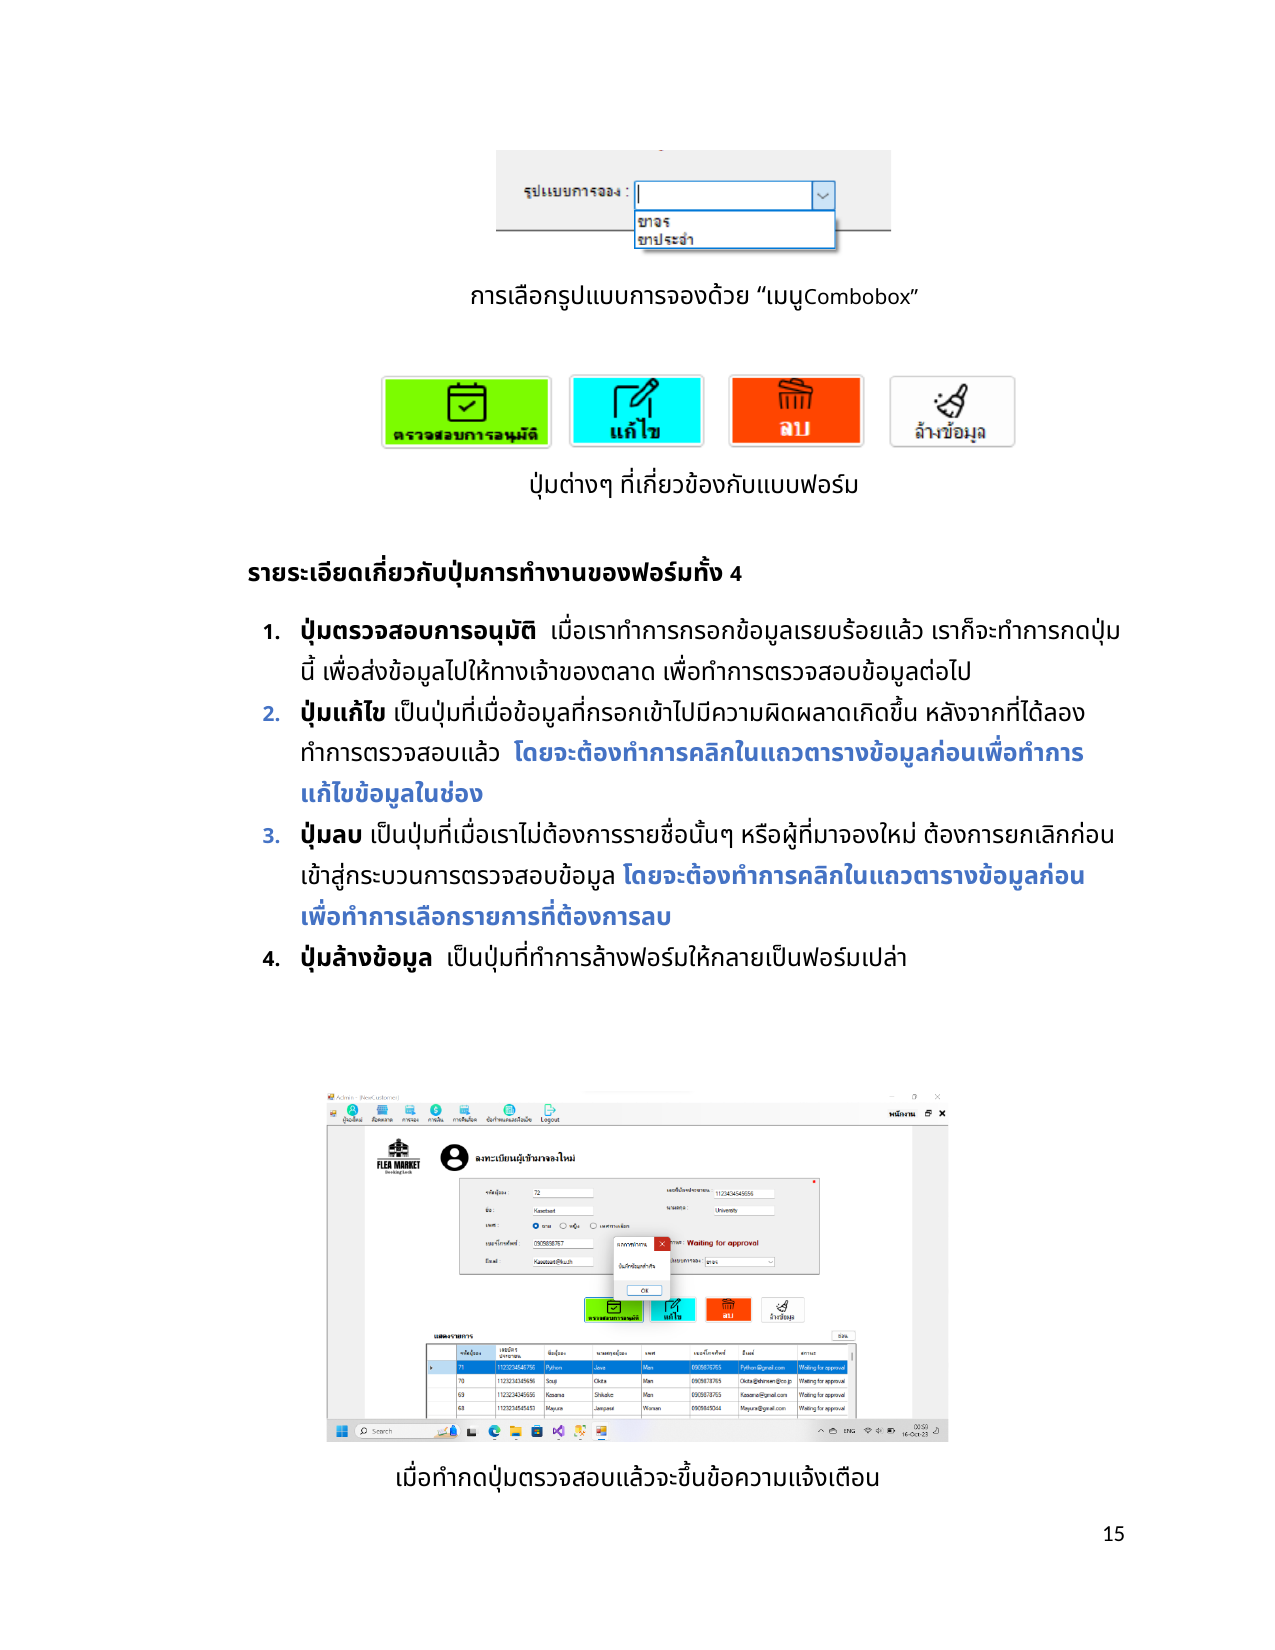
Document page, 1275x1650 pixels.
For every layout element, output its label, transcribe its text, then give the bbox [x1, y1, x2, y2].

picture [326, 1091, 949, 1442]
list การเลือกรูปแบบการจองด้วย “เมนูCombobox” [262, 278, 1125, 316]
list ปุ่มต่างๆ ที่เกี่ยวข้องกับแบบฟอร์ม [262, 467, 1125, 505]
text เมื่อทำกดปุ่มตรวจสอบแล้วจะขึ้นข้อความแจ้งเตือน [150, 1460, 1125, 1498]
list ปุ่มแก้ไข เป็นปุ่มที่เมื่อข้อมูลที่กรอกเข้าไปมีความผิดผลาดเกิดขึ้น หลังจากที่ได้ลองทำการตรวจสอบแล้ว โดยจะต้องทำการคลิกในแถวตารางข้อมูลก่อนเพื่อทำการแก้ไขข้อมูลในช่อง [262, 694, 1125, 814]
list ปุ่มลบ เป็นปุ่มที่เมื่อเราไม่ต้องการรายชื่อนั้นๆ หรือผู้ที่มาจองใหม่ ต้องการยกเลิกก่อนเข้าสู่กระบวนการตรวจสอบข้อมูล โดยจะต้องทำการคลิกในแถวตารางข้อมูลก่อนเพื่อทำการเลือกรายการที่ต้องการลบ [262, 817, 1125, 936]
picture [496, 150, 892, 276]
picture [339, 349, 1049, 465]
list ปุ่มตรวจสอบการอนุมัติ เมื่อเราทำการกรอกข้อมูลเรยบร้อยแล้ว เราก็จะทำการกดปุ่มนี้ เพื่อส่งข้อมูลไปให้ทางเจ้าของตลาด เพื่อทำการตรวจสอบข้อมูลต่อไป [262, 613, 1125, 691]
text รายระเอียดเกี่ยวกับปุ่มการทำงานของฟอร์มทั้ง 4 [150, 555, 1125, 593]
list ปุ่มล้างข้อมูล เป็นปุ่มที่ทำการล้างฟอร์มให้กลายเป็นฟอร์มเปล่า [262, 939, 1125, 977]
